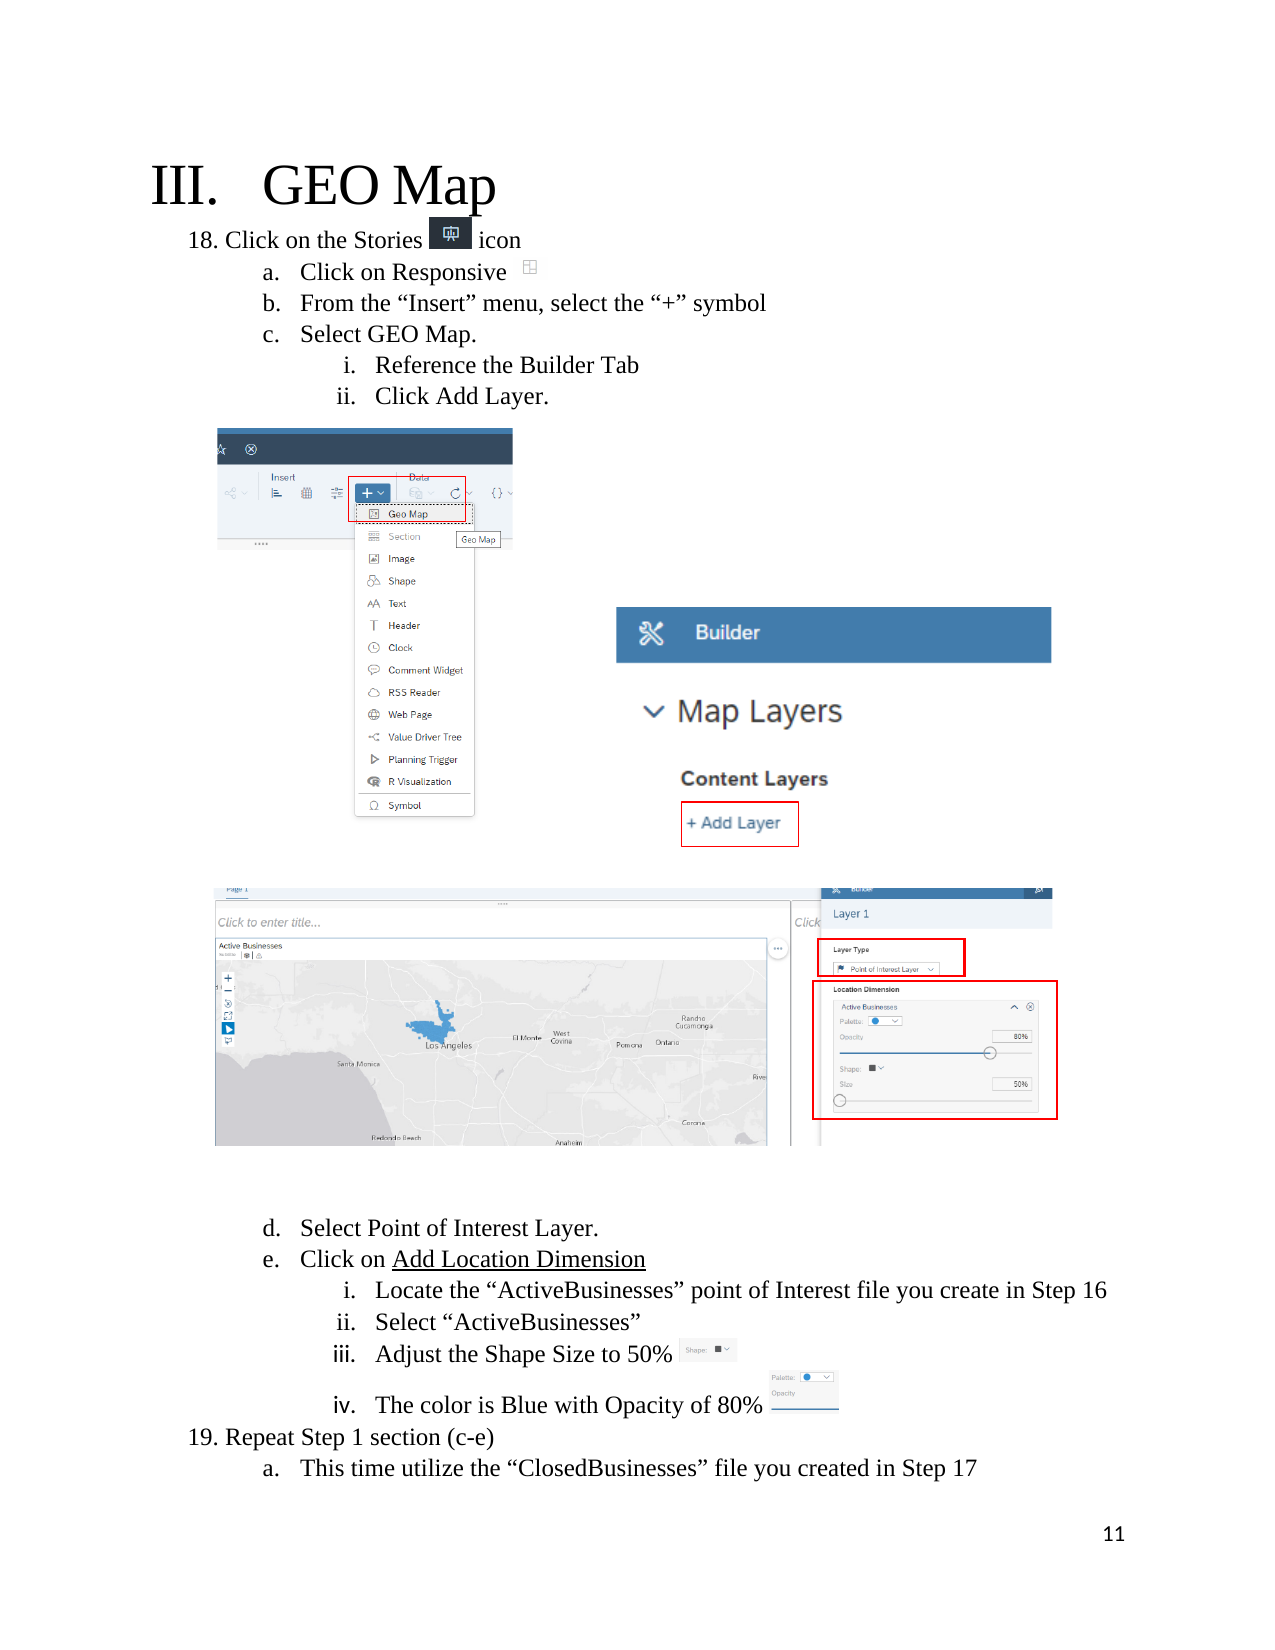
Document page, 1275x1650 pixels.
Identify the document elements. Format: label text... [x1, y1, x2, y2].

list Select GEO Map. [262, 319, 1125, 347]
list Click Add Layer. [356, 381, 1125, 409]
picture [429, 217, 472, 249]
list The color is Blue with Opacity of 80% [356, 1371, 1125, 1419]
list Reference the Builder Tab [356, 350, 1125, 378]
list From the “Insert” menu, select the “+” symbol [262, 288, 1125, 316]
picture [217, 428, 513, 848]
list Adjust the Shape Size to 50% [356, 1338, 1125, 1368]
picture [678, 1338, 738, 1362]
picture [213, 888, 1053, 1146]
list This time utilize the “ClosedBusinesses” file you created in Step 17 [262, 1453, 1125, 1482]
picture [814, 982, 1053, 1118]
picture [768, 1370, 839, 1414]
list Select “ActiveBusinesses” [356, 1307, 1125, 1335]
list Click on the Stories icon [187, 217, 1125, 254]
list Click on Add Location Dimension [262, 1244, 1125, 1273]
title GEO Map [150, 150, 1125, 217]
picture [616, 607, 1052, 848]
list Repeat Step 1 section (c-e) [187, 1422, 1125, 1451]
list Click on Responsive [262, 257, 1125, 285]
list Locate the “ActiveBusinesses” point of Interest file you create in Step 16 [356, 1276, 1125, 1304]
picture [513, 257, 548, 280]
list Select Point of Interest Layer. [262, 1213, 1125, 1242]
